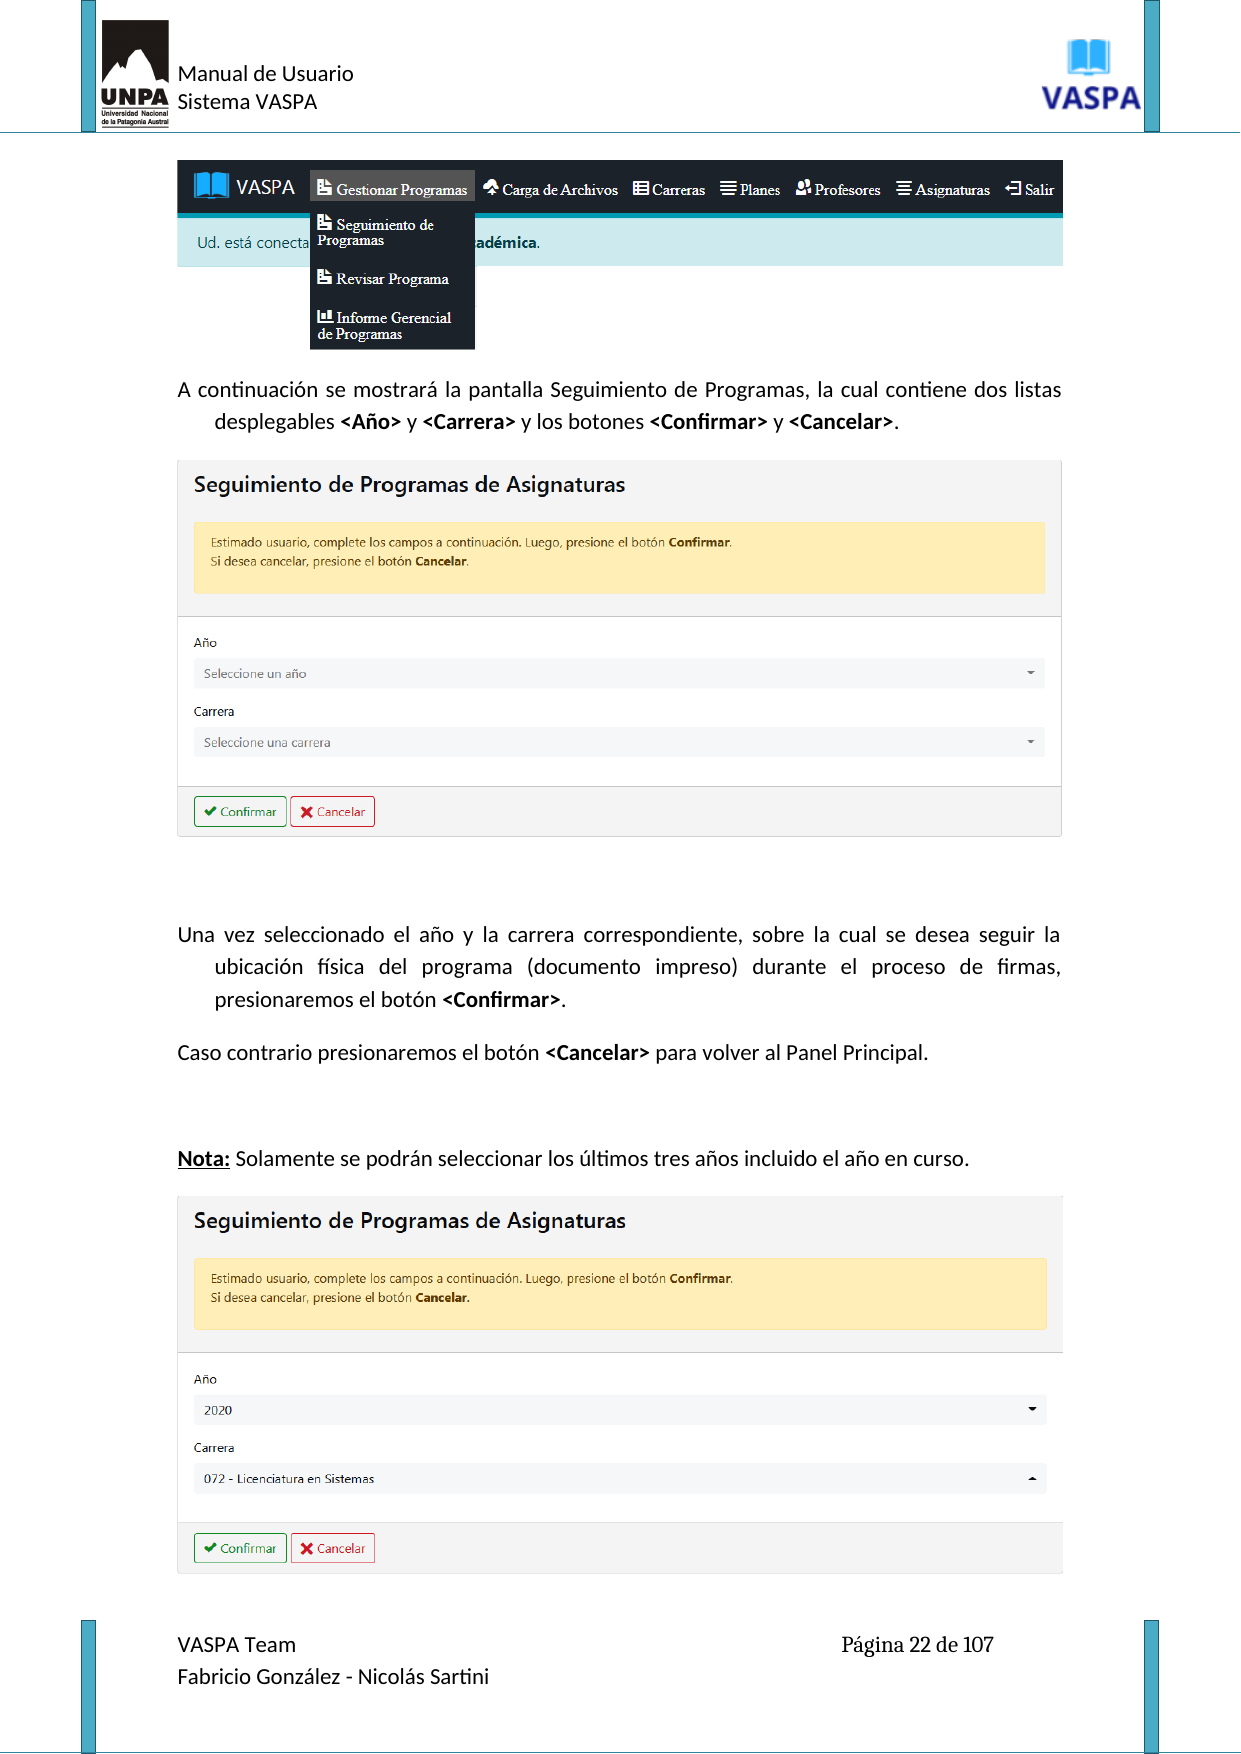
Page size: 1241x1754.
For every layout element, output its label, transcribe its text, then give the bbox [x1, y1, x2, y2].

picture [177, 460, 1063, 839]
text Nota: Solamente se podrán seleccionar los últimos tres años incluido el año en curso. [177, 1144, 1063, 1172]
picture [177, 1196, 1063, 1574]
picture [1036, 19, 1146, 129]
text Una vez seleccionado el año y la carrera correspondiente, sobre la cual se desea seguir la ubicación física del programa (documento impreso) durante el proceso de firmas, presionaremos el botón <Confirmar>. [177, 920, 1063, 1013]
picture [100, 18, 170, 129]
text Caso contrario presionaremos el botón <Cancelar> para volver al Panel Principal. [177, 1038, 1063, 1066]
picture [177, 160, 1063, 350]
text A continuación se mostrará la pantalla Seguimiento de Programas, la cual contiene dos listas desplegables <Año> y <Carrera> y los botones <Confirmar> y <Cancelar>. [177, 375, 1063, 435]
